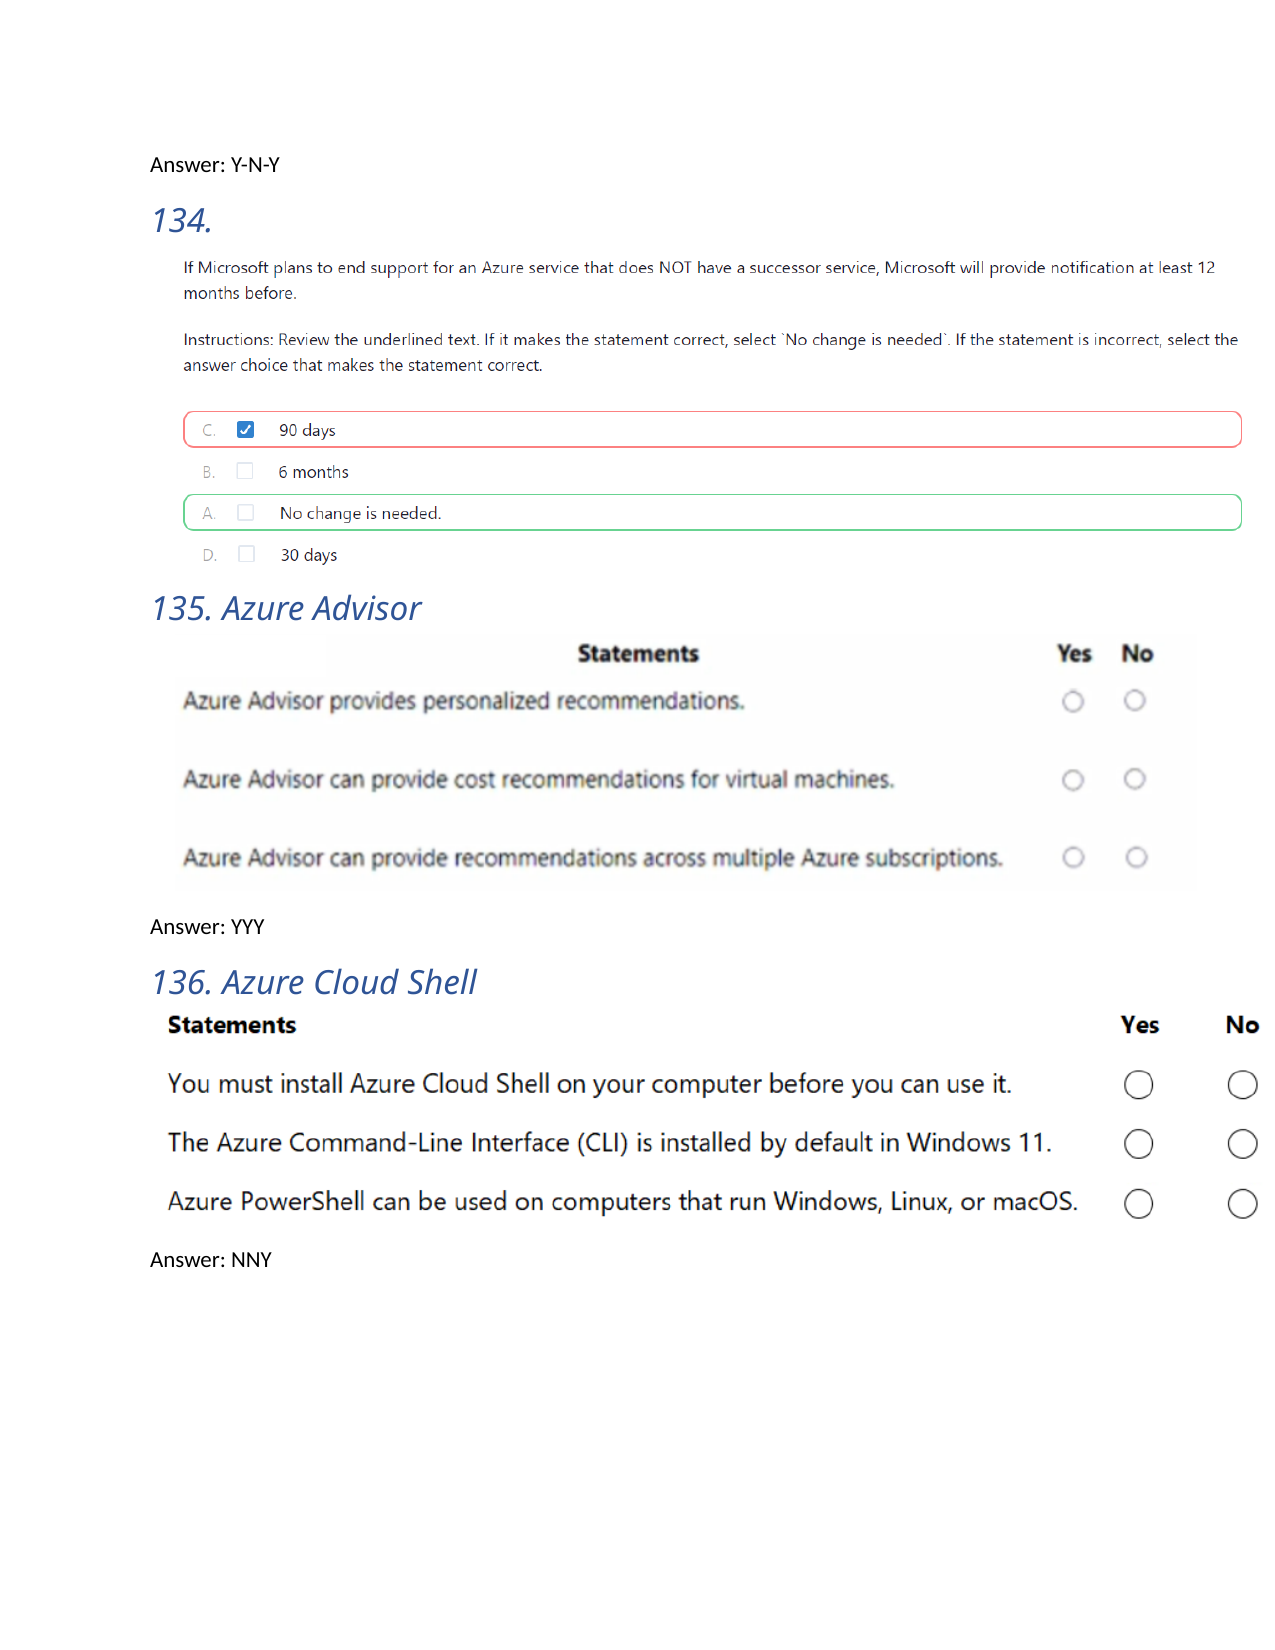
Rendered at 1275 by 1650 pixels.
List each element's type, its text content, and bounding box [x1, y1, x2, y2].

text Answer: YYY [150, 912, 1125, 940]
subtitle 134. [150, 197, 1125, 242]
picture [150, 634, 1275, 894]
text Answer: Y-N-Y [150, 150, 1125, 178]
subtitle 136. Azure Cloud Shell [150, 959, 1125, 1004]
picture [150, 245, 1275, 567]
picture [150, 1007, 1275, 1227]
subtitle 135. Azure Advisor [150, 585, 1125, 631]
text Answer: NNY [150, 1245, 1125, 1273]
